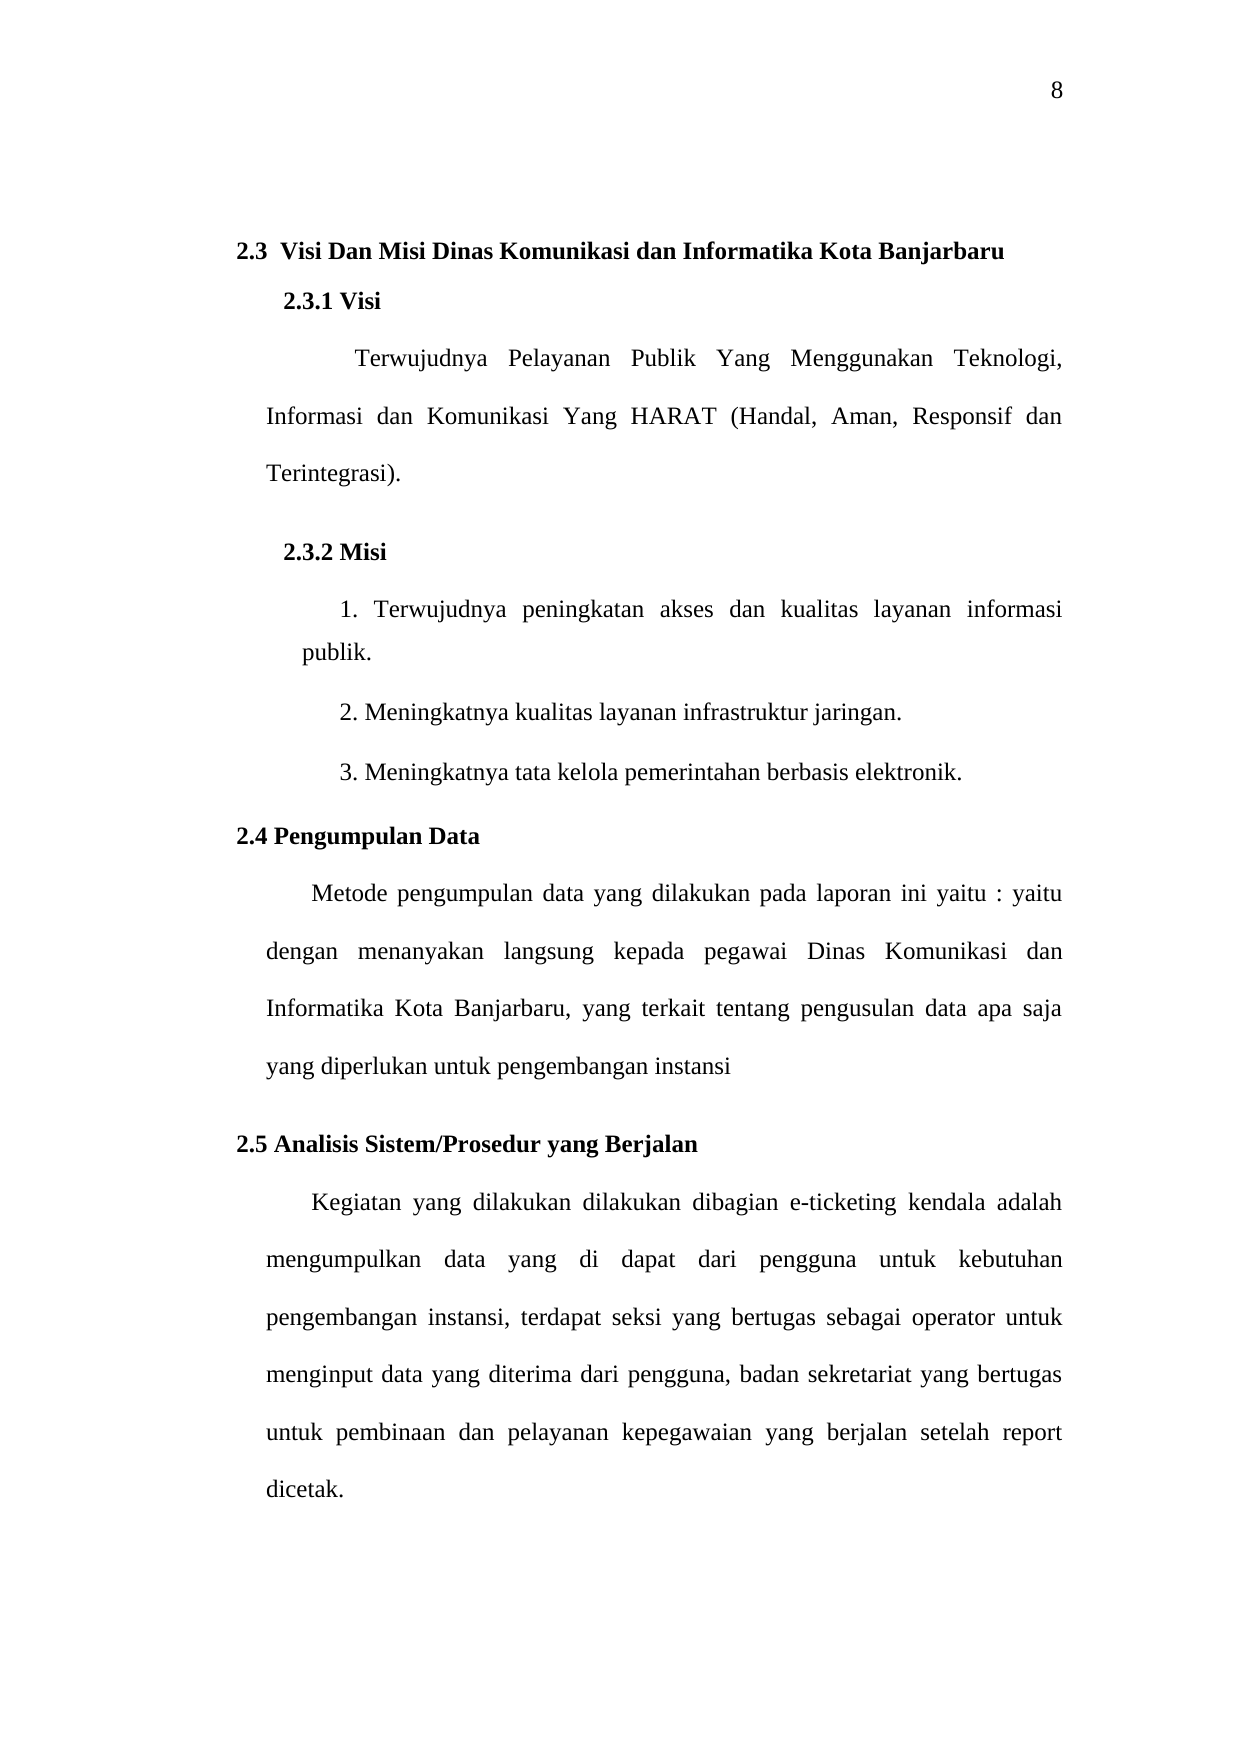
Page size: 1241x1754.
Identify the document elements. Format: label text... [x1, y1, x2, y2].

text 2. Meningkatnya kualitas layanan infrastruktur jaringan. [339, 697, 1063, 726]
subtitle 2.3.1 Visi [236, 286, 1063, 314]
text Kegiatan yang dilakukan dilakukan dibagian e-ticketing kendala adalah mengumpulkan data yang di dapat dari pengguna untuk kebutuhan pengembangan instansi, terdapat seksi yang bertugas sebagai operator untuk menginput data yang diterima dari pengguna, badan sekretariat yang bertugas untuk pembinaan dan pelayanan kepegawaian yang berjalan setelah report dicetak. [266, 1187, 1063, 1503]
subtitle 2.4 Pengumpulan Data [236, 821, 1063, 849]
subtitle 2.3.2 Misi [236, 537, 1063, 565]
subtitle 2.5 Analisis Sistem/Prosedur yang Berjalan [236, 1129, 1063, 1158]
subtitle 2.3 Visi Dan Misi Dinas Komunikasi dan Informatika Kota Banjarbaru [236, 236, 1063, 265]
text Terwujudnya Pelayanan Publik Yang Menggunakan Teknologi, Informasi dan Komunikasi Yang HARAT (Handal, Aman, Responsif dan Terintegrasi). [266, 343, 1063, 487]
text 3. Meningkatnya tata kelola pemerintahan berbasis elektronik. [339, 757, 1063, 786]
text 1. Terwujudnya peningkatan akses dan kualitas layanan informasi publik. [302, 594, 1063, 666]
text Metode pengumpulan data yang dilakukan pada laporan ini yaitu : yaitu dengan menanyakan langsung kepada pegawai Dinas Komunikasi dan Informatika Kota Banjarbaru, yang terkait tentang pengusulan data apa saja yang diperlukan untuk pengembangan instansi [266, 878, 1063, 1079]
